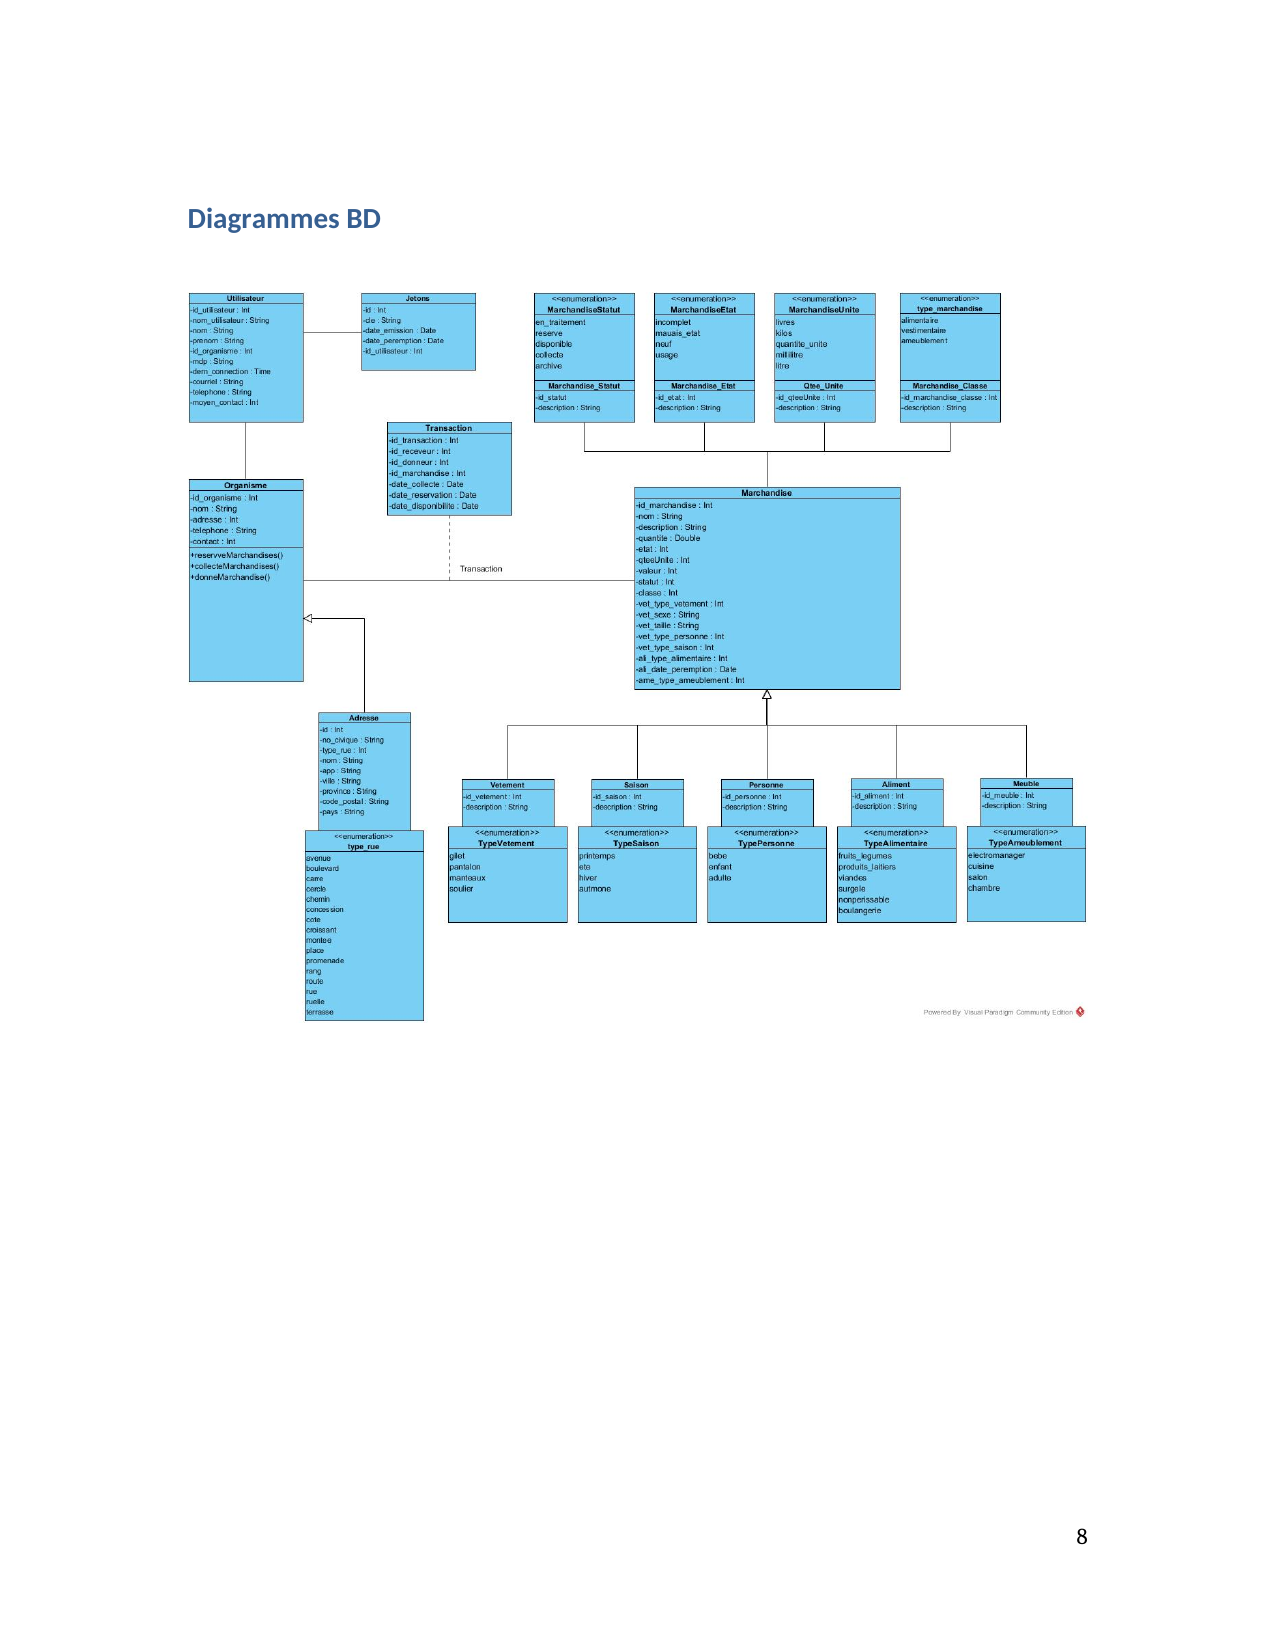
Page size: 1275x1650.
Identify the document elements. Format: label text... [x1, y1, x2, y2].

subtitle Diagrammes BD [187, 200, 1087, 236]
picture [187, 292, 1088, 1023]
